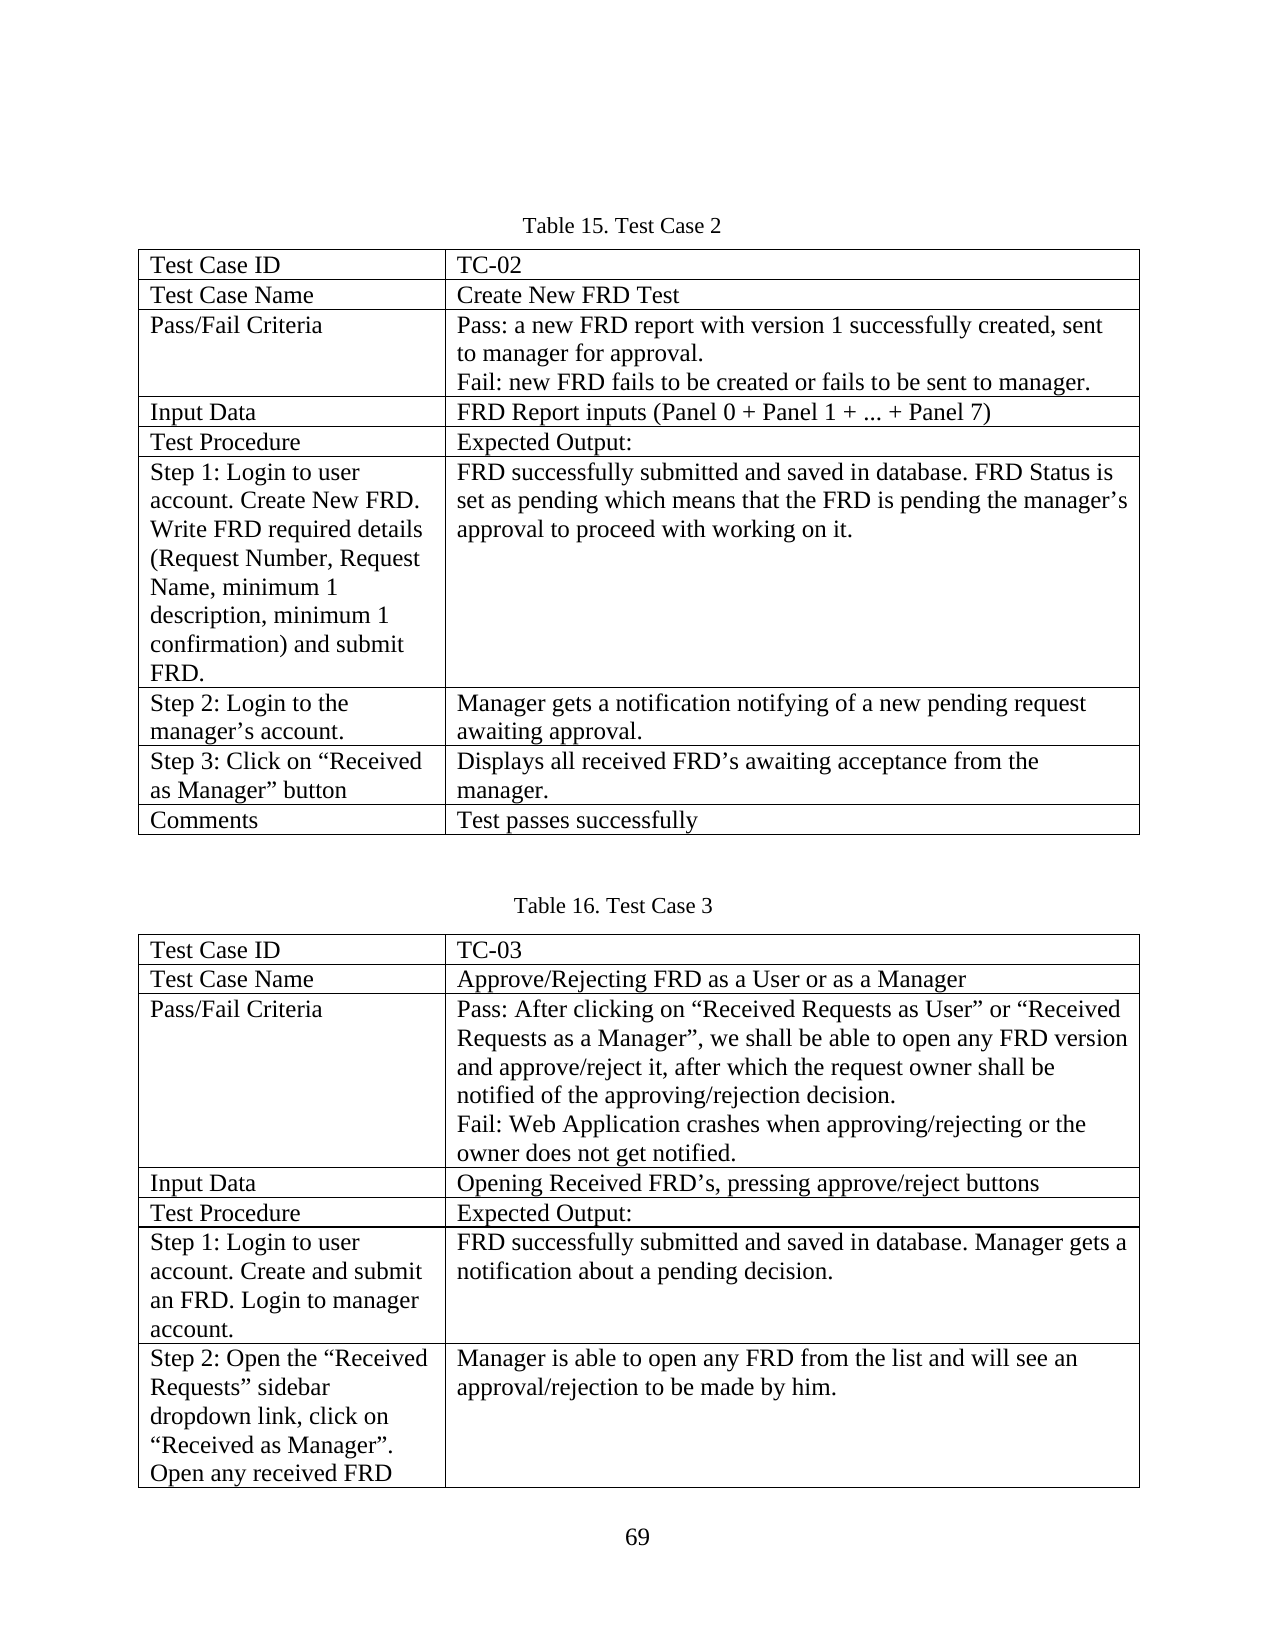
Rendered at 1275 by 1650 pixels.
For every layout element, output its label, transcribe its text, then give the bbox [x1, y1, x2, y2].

table_cell Input Data [139, 397, 445, 426]
table_cell Displays all received FRD’s awaiting acceptance from the manager. [446, 746, 1139, 804]
table_cell Step 1: Login to user account. Create and submit an FRD. Login to manager account. [139, 1228, 445, 1342]
table_header Test Case ID [139, 935, 445, 963]
table_cell Test Procedure [139, 427, 445, 456]
table_header TC-03 [446, 935, 1139, 963]
table_cell Test Case Name [139, 280, 445, 309]
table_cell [139, 1344, 445, 1487]
table_cell Expected Output: [446, 427, 1139, 456]
table_cell Test Procedure [139, 1198, 445, 1226]
table_cell Input Data [139, 1168, 445, 1197]
table_cell FRD successfully submitted and saved in database. FRD Status is set as pending which means that the FRD is pending the manager’s approval to proceed with working on it. [446, 457, 1139, 687]
table_cell Expected Output: [446, 1198, 1139, 1226]
table_cell Test Case Name [139, 965, 445, 993]
table_cell Approve/Rejecting FRD as a User or as a Manager [446, 965, 1139, 993]
table_cell Pass/Fail Criteria [139, 310, 445, 396]
table_cell Step 1: Login to user account. Create New FRD. Write FRD required details (Request Number, Request Name, minimum 1 description, minimum 1 confirmation) and submit FRD. [139, 457, 445, 687]
table_cell Step 3: Click on “Received as Manager” button [139, 746, 445, 804]
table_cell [446, 1344, 1139, 1487]
table_cell Comments [139, 805, 445, 833]
table_cell Manager gets a notification notifying of a new pending request awaiting approval. [446, 688, 1139, 745]
table_cell Opening Received FRD’s, pressing approve/reject buttons [446, 1168, 1139, 1197]
table_header Test Case ID [139, 250, 445, 279]
table_cell Test passes successfully [446, 805, 1139, 833]
table_cell FRD Report inputs (Panel 0 + Panel 1 + ... + Panel 7) [446, 397, 1139, 426]
table_cell Step 2: Login to the manager’s account. [139, 688, 445, 745]
table_cell Create New FRD Test [446, 280, 1139, 309]
table_header TC-02 [446, 250, 1139, 279]
table_cell FRD successfully submitted and saved in database. Manager gets a notification about a pending decision. [446, 1228, 1139, 1342]
table_cell Pass: a new FRD report with version 1 successfully created, sent to manager for approval. Fail: new FRD fails to be created or fails to be sent to manager. [446, 310, 1139, 396]
table_cell Pass: After clicking on “Received Requests as User” or “Received Requests as a Manager”, we shall be able to open any FRD version and approve/reject it, after which the request owner shall be notified of the approving/rejection decision. Fail: Web Application crashes when approving/rejecting or the owner does not get notified. [446, 994, 1139, 1167]
table_cell Pass/Fail Criteria [139, 994, 445, 1167]
